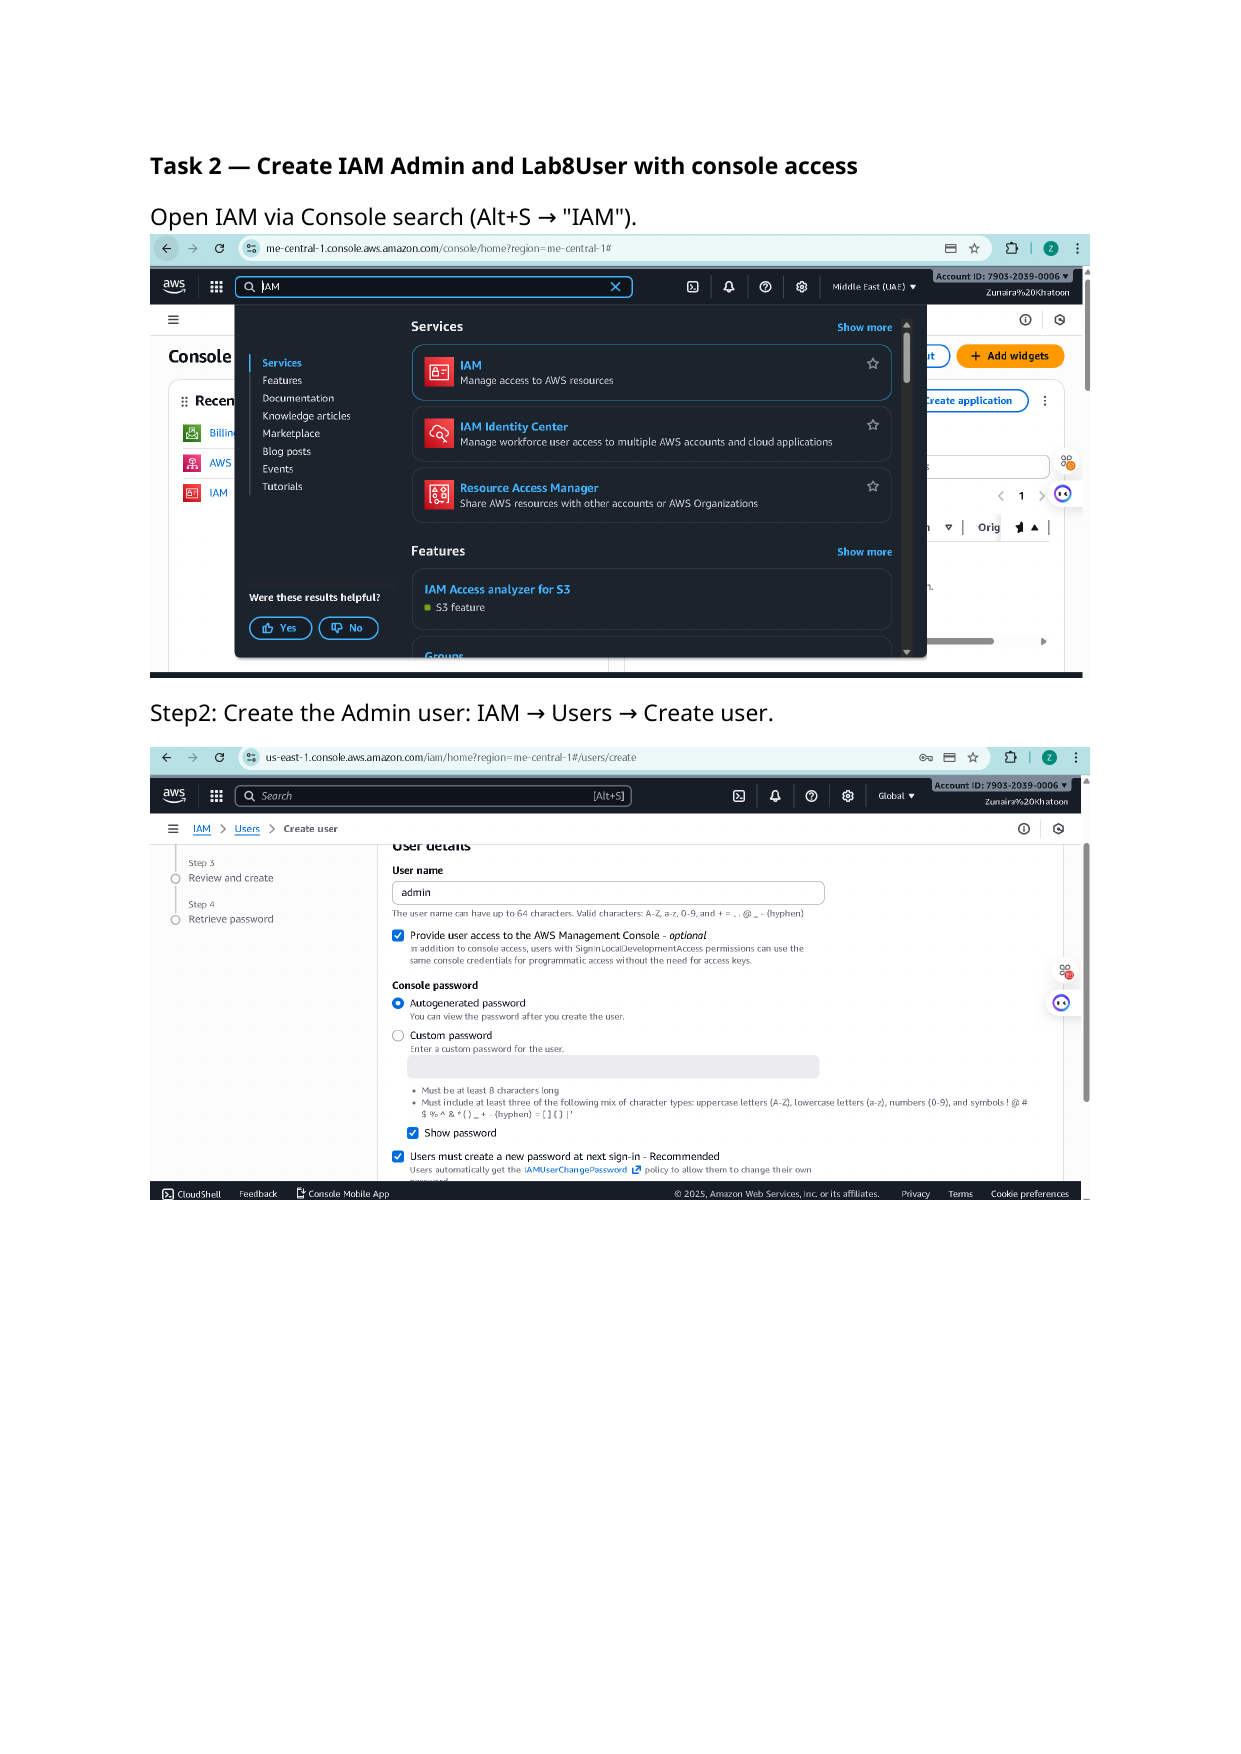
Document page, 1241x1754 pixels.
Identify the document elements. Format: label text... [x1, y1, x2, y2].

picture [150, 747, 1091, 1200]
picture [150, 234, 1091, 678]
text Open IAM via Console search (Alt+S → "IAM"). [150, 200, 1090, 234]
text Task 2 — Create IAM Admin and Lab8User with console access [150, 150, 1090, 181]
text Step2: Create the Admin user: IAM → Users → Create user. [223, 697, 1090, 728]
